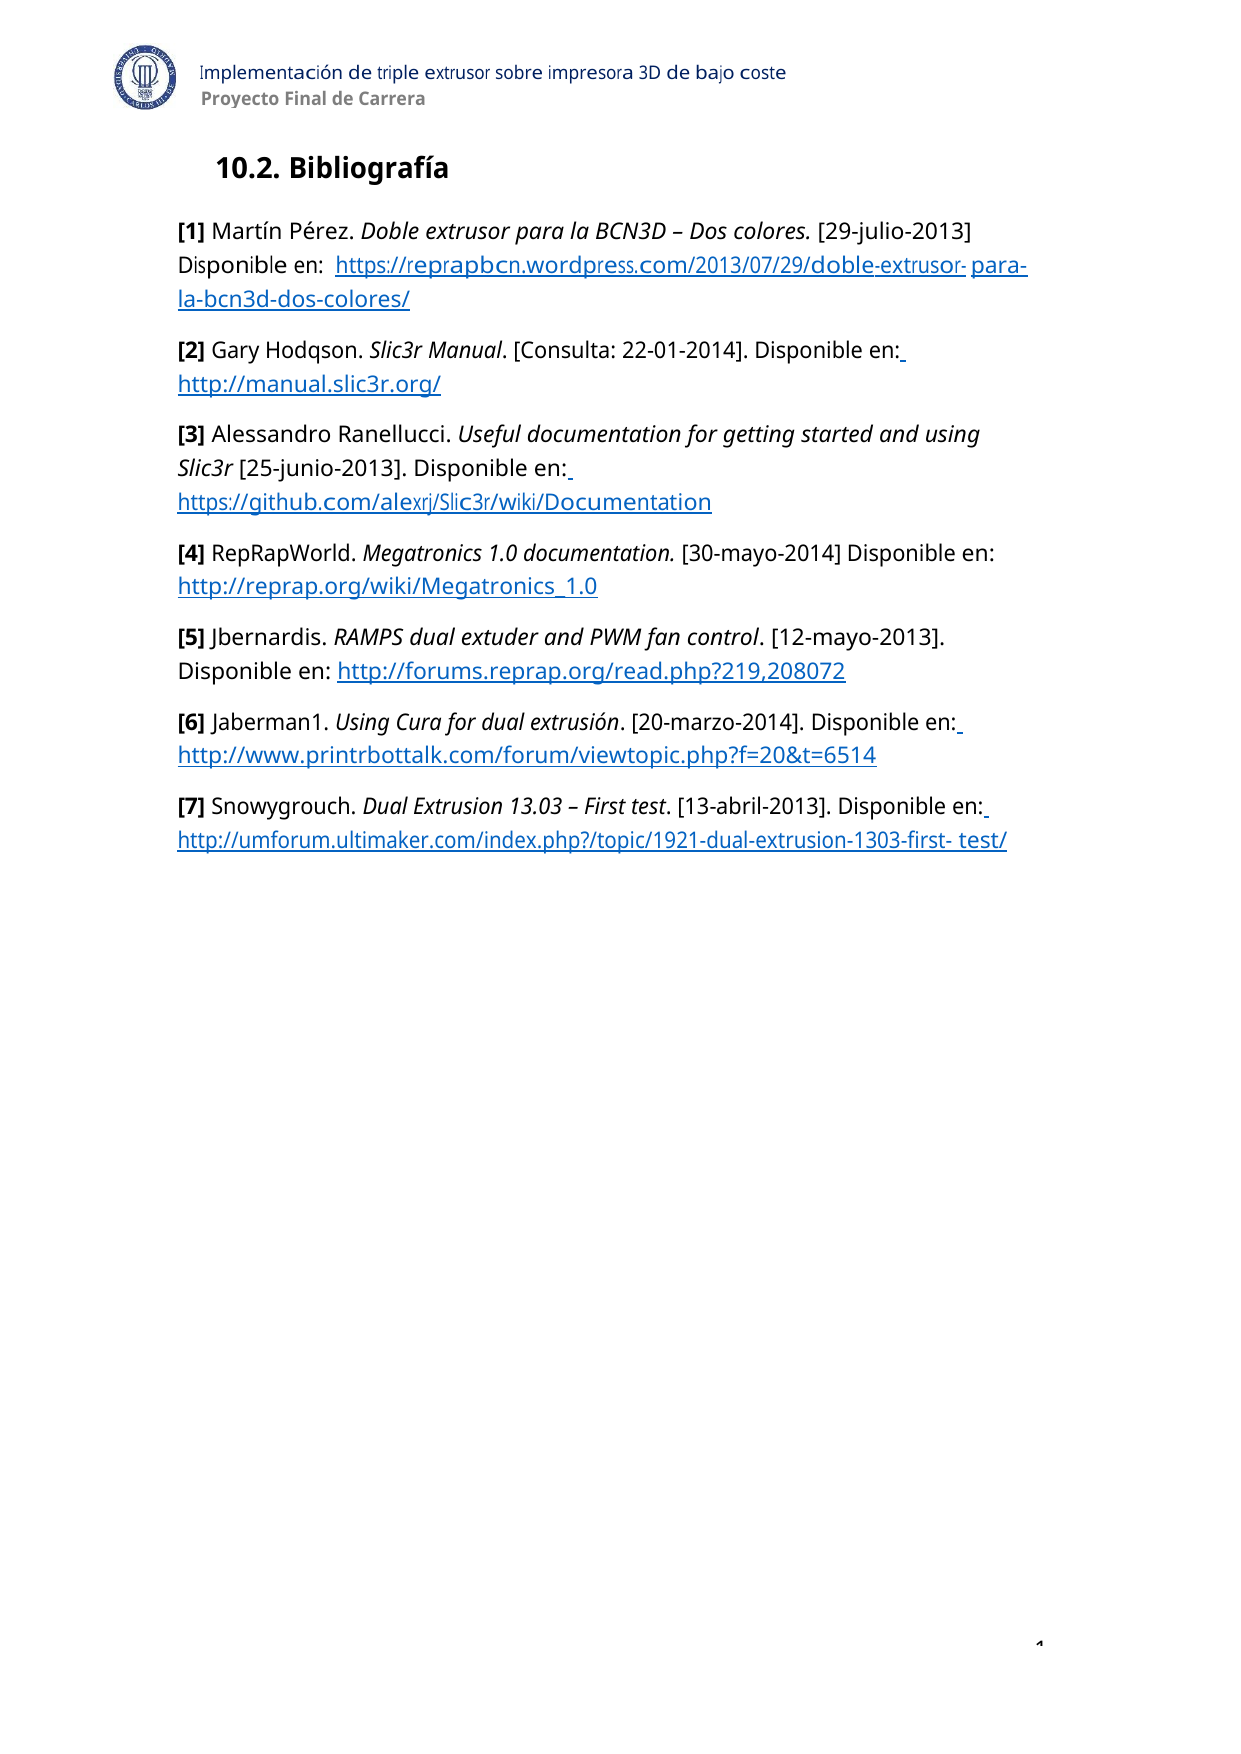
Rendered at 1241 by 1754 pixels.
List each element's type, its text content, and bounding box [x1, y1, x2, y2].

list Snowygrouch. Dual Extrusion 13.03 – First test. [13-abril-2013]. Disponible en: http://umforum.ultimaker.com/index.php?/topic/1921-dual-extrusion-1303-first- test/ [177, 790, 1049, 855]
list RepRapWorld. Megatronics 1.0 documentation. [30-mayo-2014] Disponible en: http://reprap.org/wiki/Megatronics_1.0 [177, 537, 1042, 602]
list Jaberman1. Using Cura for dual extrusión. [20-marzo-2014]. Disponible en: http://www.printrbottalk.com/forum/viewtopic.php?f=20&t=6514 [177, 706, 1026, 771]
text Disponible en: http://forums.reprap.org/read.php?219,208072 [177, 655, 1148, 686]
list Martín Pérez. Doble extrusor para la BCN3D – Dos colores. [29-julio-2013] Disponible en: https://reprapbcn.wordpress.com/2013/07/29/doble-extrusor- para-la-bcn3d-dos-colores/ [177, 215, 1031, 314]
list Alessandro Ranellucci. Useful documentation for getting started and using Slic3r [25-junio-2013]. Disponible en: https://github.com/alexrj/Slic3r/wiki/Documentation [177, 418, 1034, 517]
picture [113, 43, 177, 110]
list Jbernardis. RAMPS dual extuder and PWM fan control. [12-mayo-2013]. [177, 621, 1148, 652]
list Gary Hodqson. Slic3r Manual. [Consulta: 22-01-2014]. Disponible en: http://manual.slic3r.org/ [177, 334, 957, 399]
subtitle Bibliografía [215, 147, 1148, 187]
